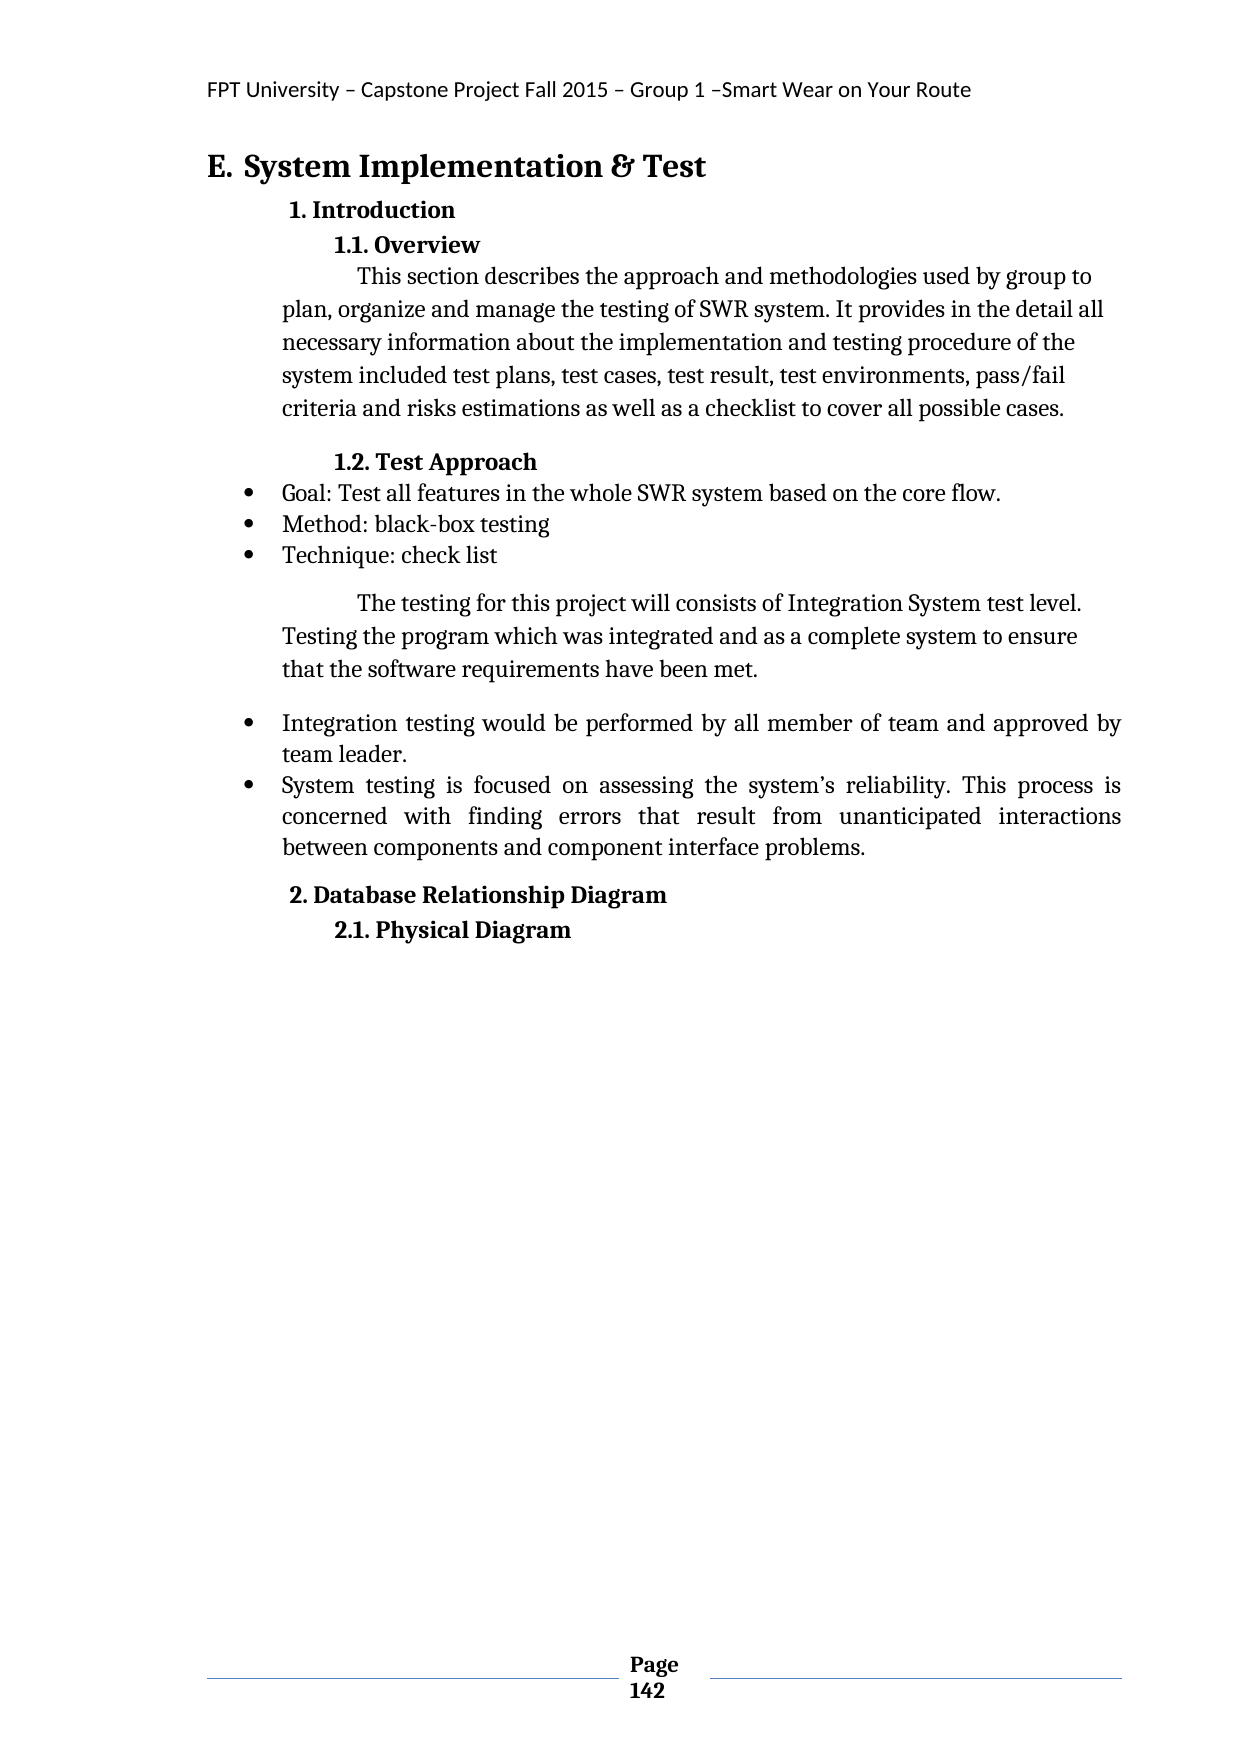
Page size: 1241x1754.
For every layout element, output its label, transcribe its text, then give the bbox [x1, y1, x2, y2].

text This section describes the approach and methodologies used by group to plan, organize and manage the testing of SWR system. It provides in the detail all necessary information about the implementation and testing procedure of the system included test plans, test cases, test result, test environments, pass/fail criteria and risks estimations as well as a checklist to cover all possible cases. [282, 262, 1122, 423]
list Integration testing would be performed by all member of team and approved by team leader. [244, 709, 1122, 769]
subtitle 2. Database Relationship Diagram [289, 881, 1122, 909]
text The testing for this project will consists of Integration System test level. Testing the program which was integrated and as a complete system to ensure that the software requirements have been met. [282, 589, 1122, 684]
subtitle 1. Introduction [289, 196, 1122, 225]
list Method: black-box testing [244, 510, 1122, 539]
subtitle System Implementation & Test [207, 148, 1122, 186]
list Goal: Test all features in the whole SWR system based on the core flow. [244, 479, 1122, 508]
list Technique: check list [244, 541, 1122, 570]
list System testing is focused on assessing the system’s reliability. This process is concerned with finding errors that result from unanticipated interactions between components and component interface problems. [244, 771, 1122, 862]
subtitle 2.1. Physical Diagram [334, 916, 1122, 945]
subtitle 1.2. Test Approach [334, 448, 1122, 477]
subtitle 1.1. Overview [334, 231, 1122, 260]
